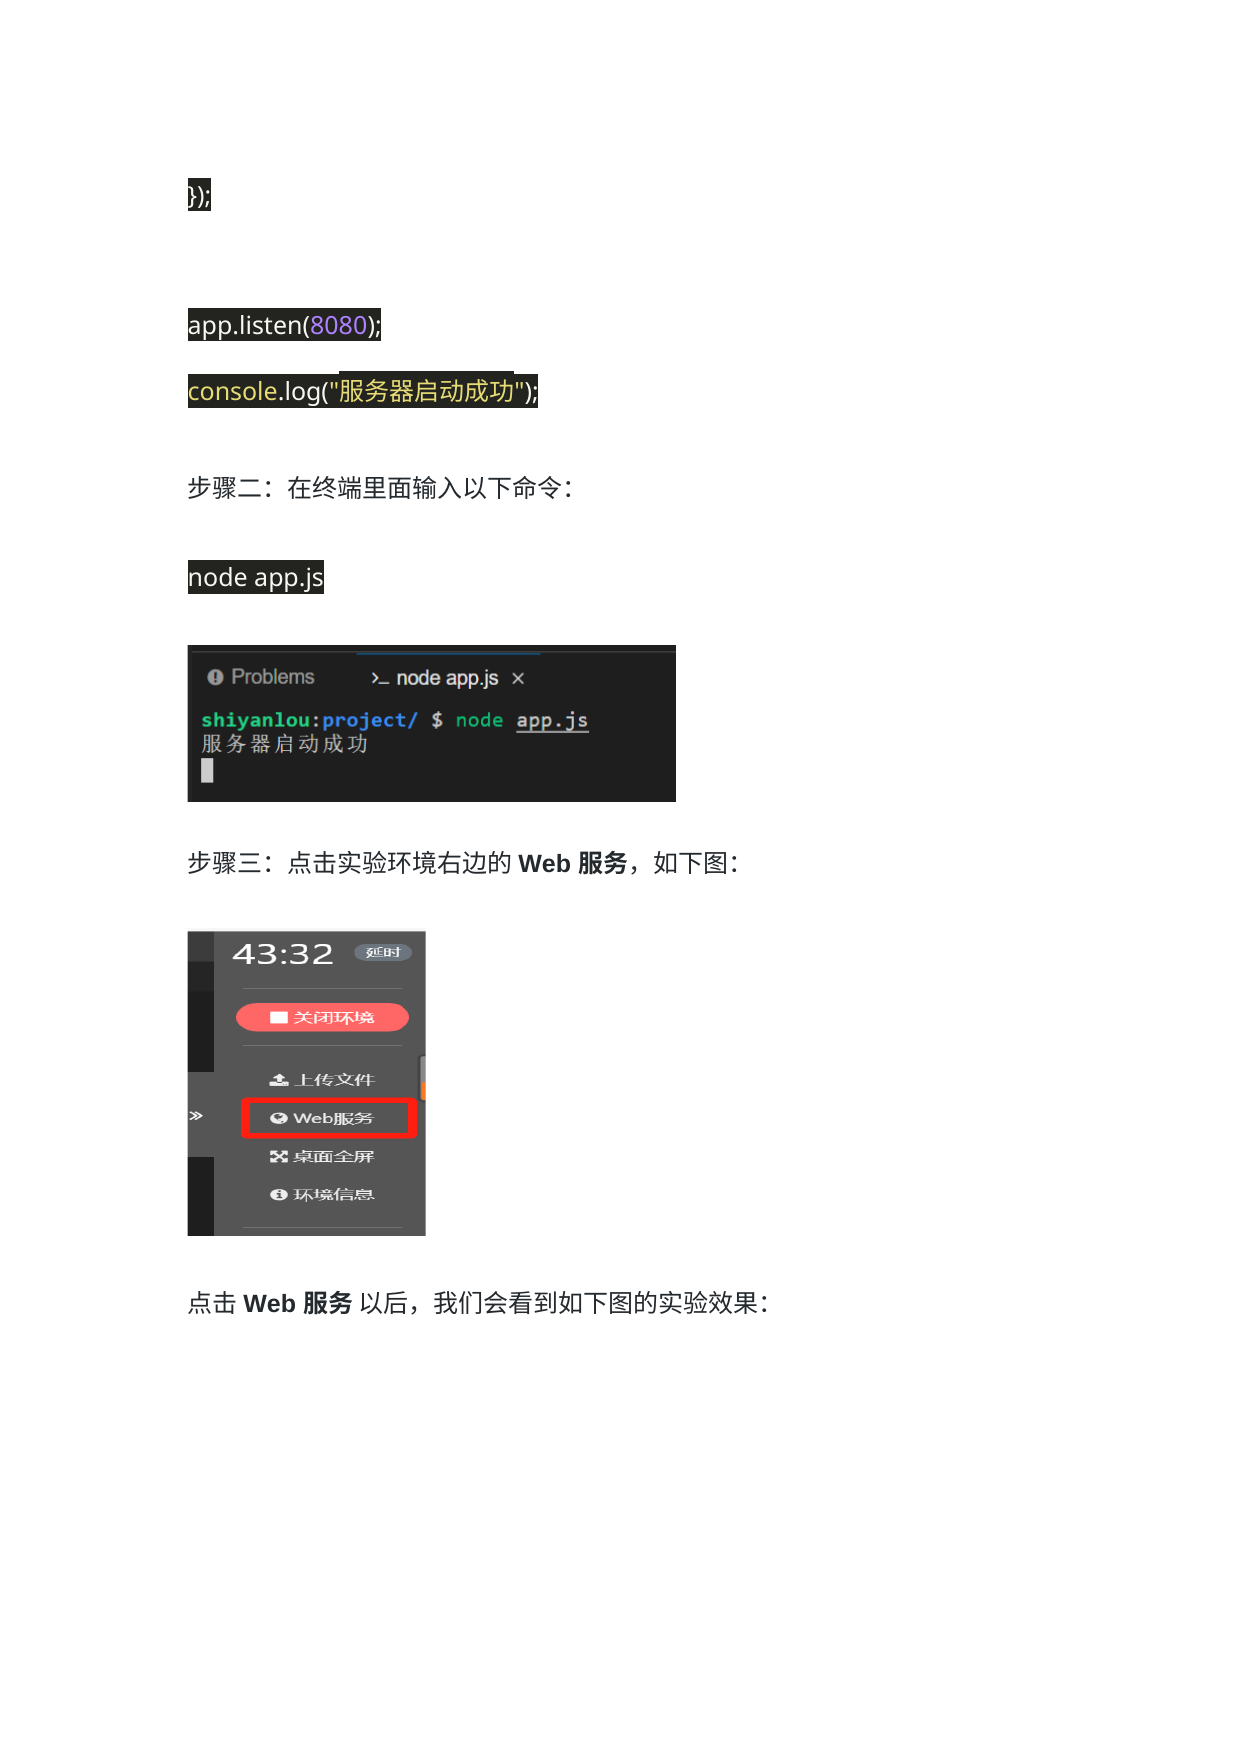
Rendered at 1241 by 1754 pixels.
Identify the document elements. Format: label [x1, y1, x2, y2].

picture [187, 645, 676, 802]
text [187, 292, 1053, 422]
picture [187, 928, 426, 1236]
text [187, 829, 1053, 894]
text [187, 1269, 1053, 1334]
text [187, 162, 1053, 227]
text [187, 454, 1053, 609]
